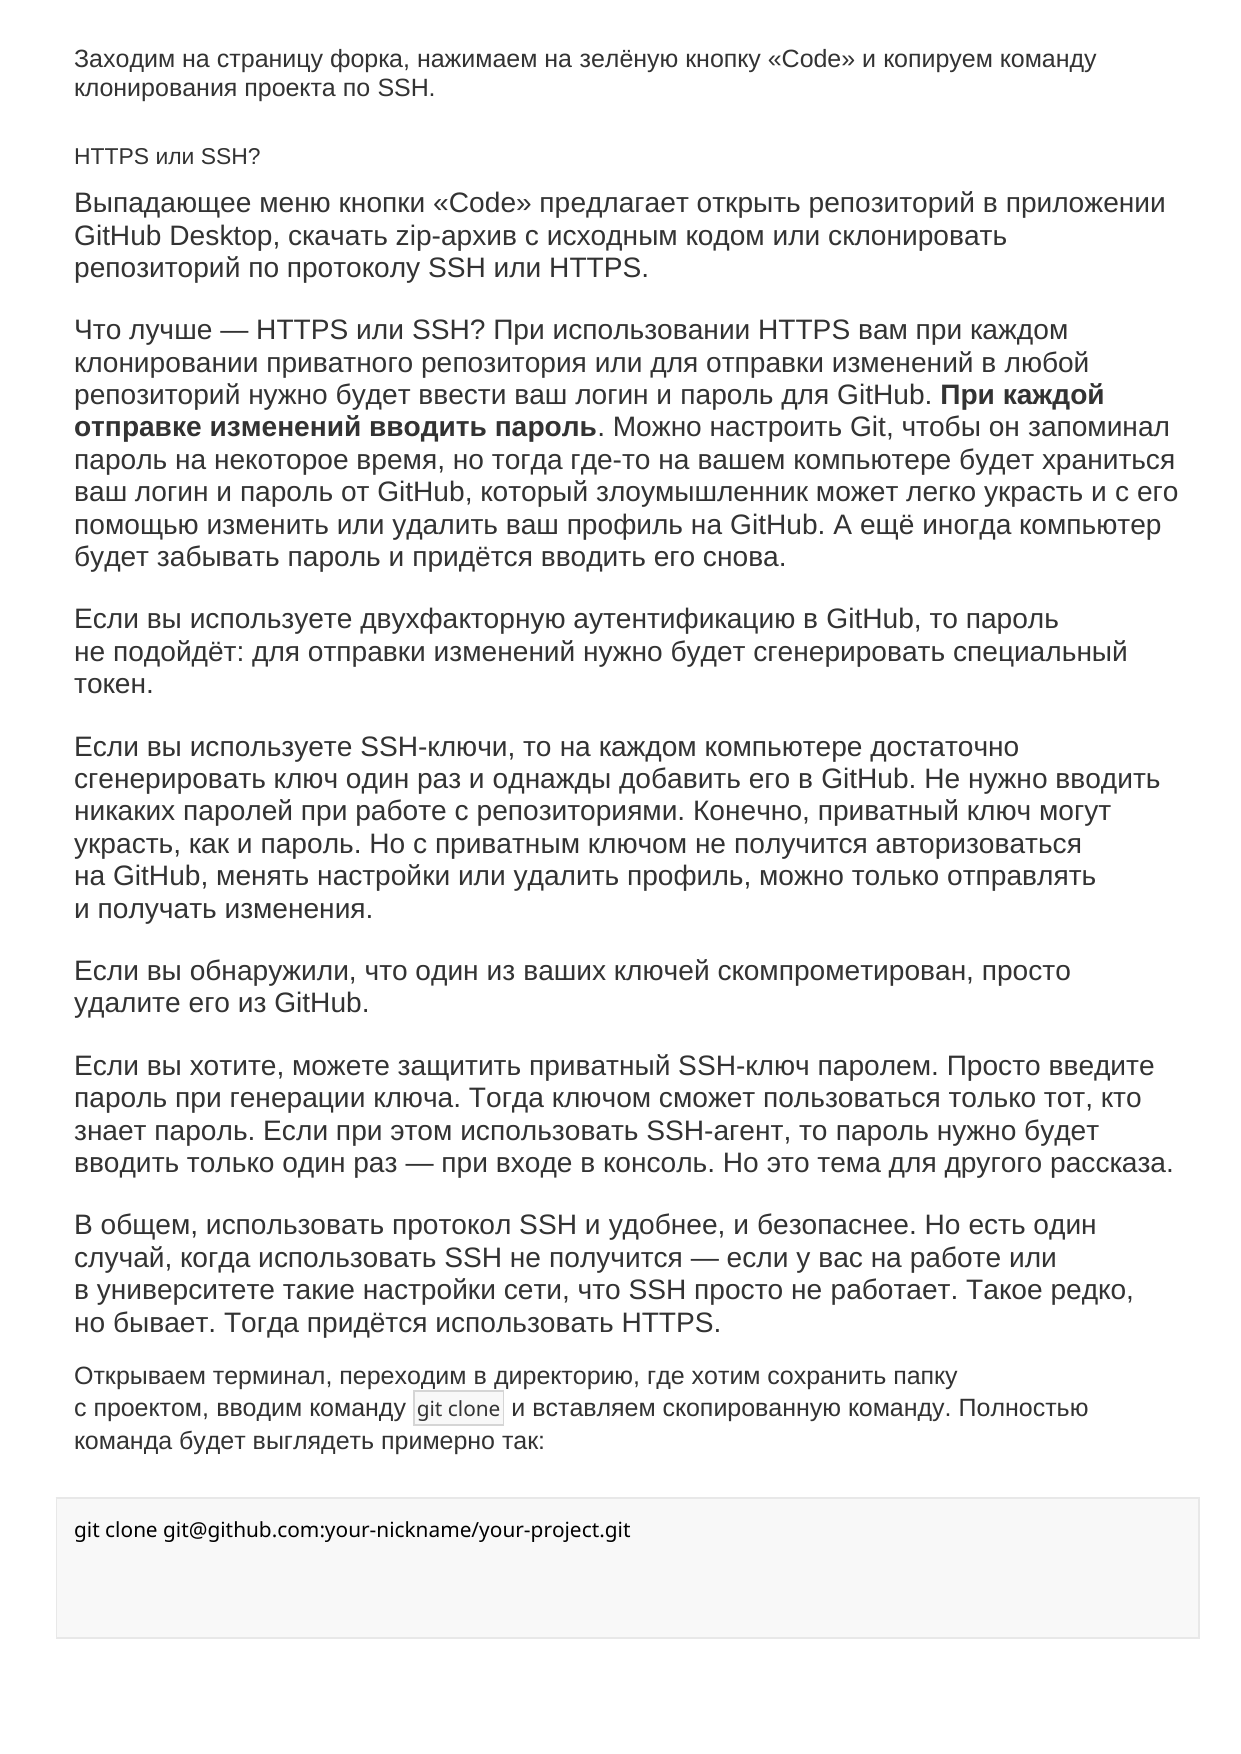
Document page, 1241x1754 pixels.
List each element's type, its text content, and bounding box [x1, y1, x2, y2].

text Выпадающее меню кнопки «Code» предлагает открыть репозиторий в приложении GitHub Desktop, скачать zip-архив с исходным кодом или склонировать репозиторий по протоколу SSH или HTTPS. [74, 186, 1181, 283]
text git clone git@github.com:your-nickname/your-project.git [57, 1499, 1198, 1544]
text Заходим на страницу форка, нажимаем на зелёную кнопку «Code» и копируем команду клонирования проекта по SSH. [74, 44, 1181, 102]
text Открываем терминал, переходим в директорию, где хотим сохранить папку с проектом, вводим команду git clone и вставляем скопированную команду. Полностью команда будет выглядеть примерно так: [74, 1361, 1181, 1454]
text Если вы хотите, можете защитить приватный SSH-ключ паролем. Просто введите пароль при генерации ключа. Тогда ключом сможет пользоваться только тот, кто знает пароль. Если при этом использовать SSH-агент, то пароль нужно будет вводить только один раз — при входе в консоль. Но это тема для другого рассказа. [74, 1049, 1181, 1178]
text Если вы используете двухфакторную аутентификацию в GitHub, то пароль не подойдёт: для отправки изменений нужно будет сгенерировать специальный токен. [74, 602, 1181, 699]
text HTTPS или SSH? [74, 132, 1181, 169]
text В общем, использовать протокол SSH и удобнее, и безопаснее. Но есть один случай, когда использовать SSH не получится — если у вас на работе или в университете такие настройки сети, что SSH просто не работает. Такое редко, но бывает. Тогда придётся использовать HTTPS. [74, 1208, 1181, 1338]
text Если вы используете SSH-ключи, то на каждом компьютере достаточно сгенерировать ключ один раз и однажды добавить его в GitHub. Не нужно вводить никаких паролей при работе с репозиториями. Конечно, приватный ключ могут украсть, как и пароль. Но с приватным ключом не получится авторизоваться на GitHub, менять настройки или удалить профиль, можно только отправлять и получать изменения. [74, 729, 1181, 924]
text Что лучше — HTTPS или SSH? При использовании HTTPS вам при каждом клонировании приватного репозитория или для отправки изменений в любой репозиторий нужно будет ввести ваш логин и пароль для GitHub. При каждой отправке изменений вводить пароль. Можно настроить Git, чтобы он запоминал пароль на некоторое время, но тогда где-то на вашем компьютере будет храниться ваш логин и пароль от GitHub, который злоумышленник может легко украсть и с его помощью изменить или удалить ваш профиль на GitHub. А ещё иногда компьютер будет забывать пароль и придётся вводить его снова. [74, 313, 1181, 572]
text Если вы обнаружили, что один из ваших ключей скомпрометирован, просто удалите его из GitHub. [74, 954, 1181, 1019]
